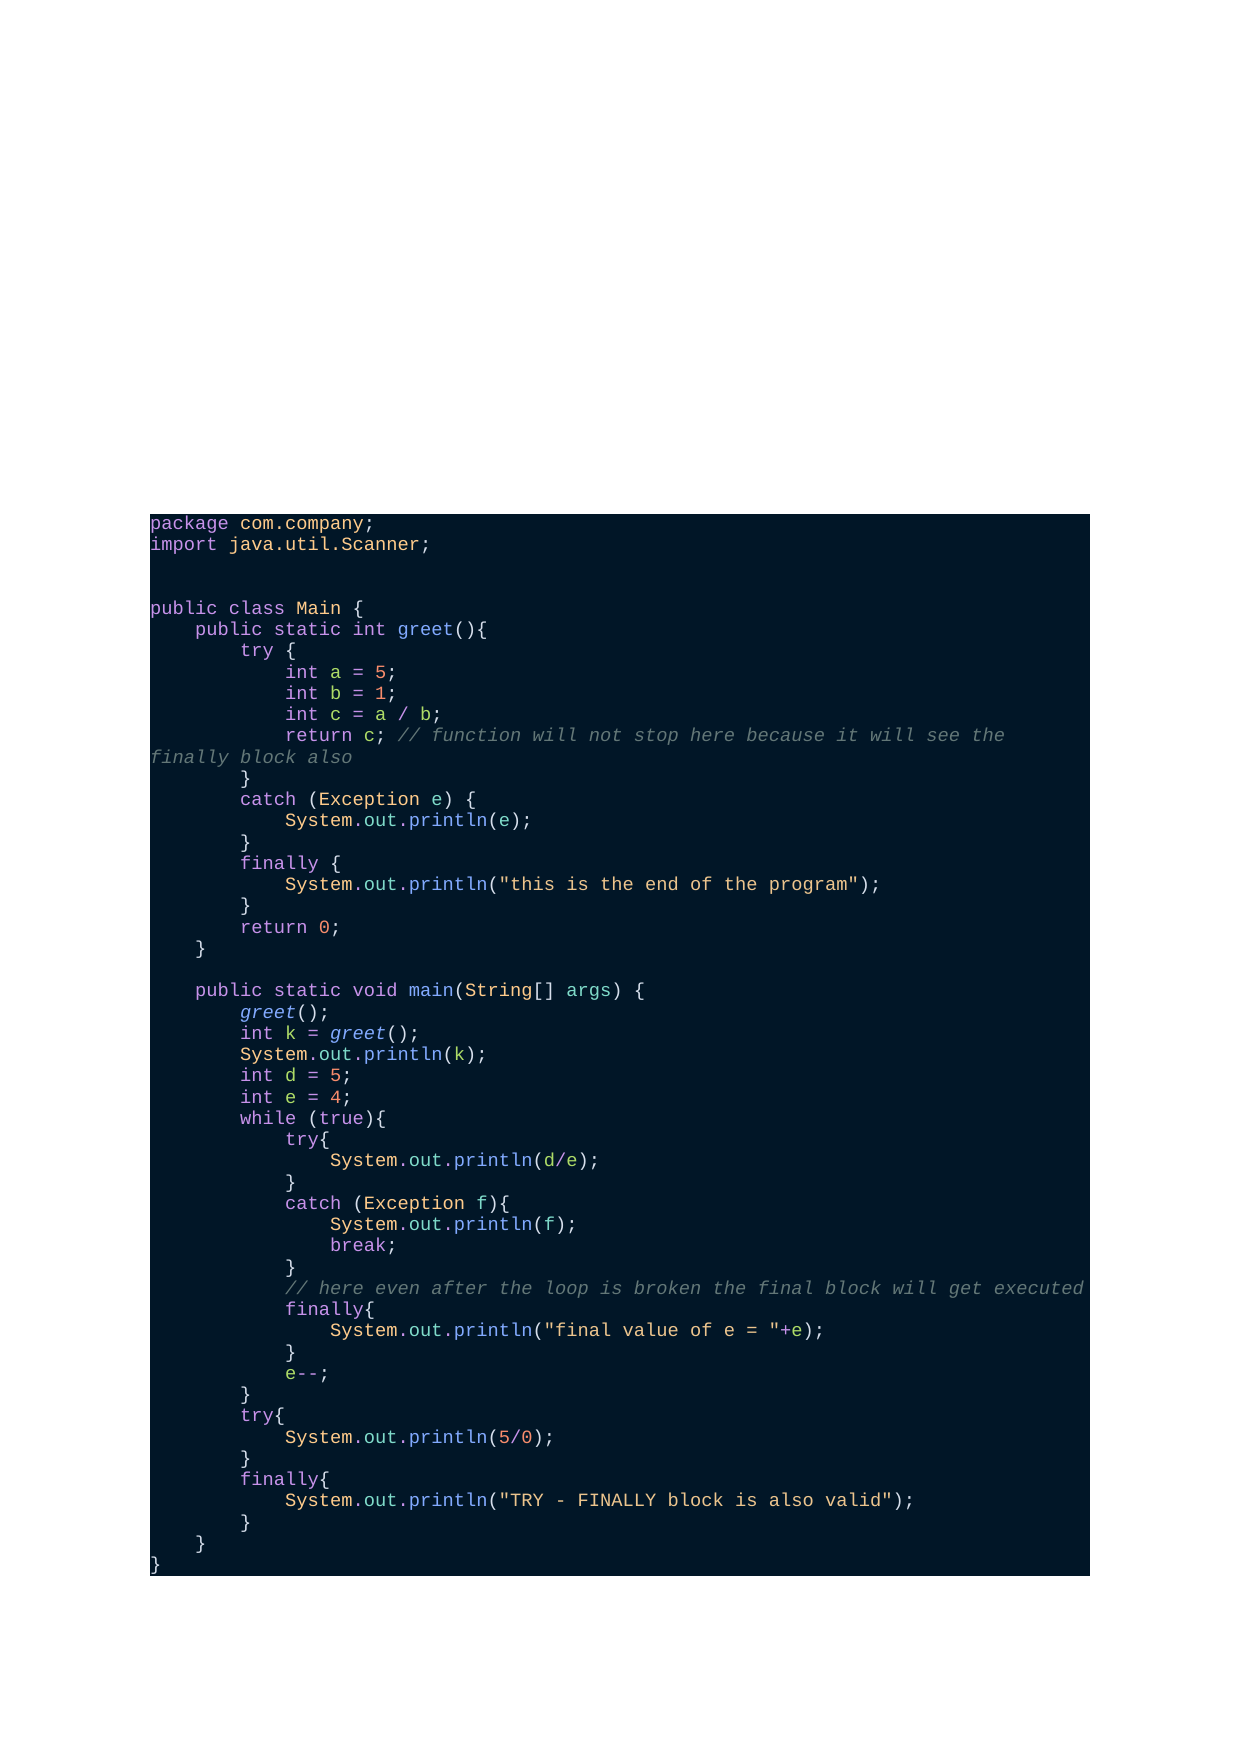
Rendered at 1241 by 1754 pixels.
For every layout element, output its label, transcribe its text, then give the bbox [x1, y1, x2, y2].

text package com.company; import java.util.Scanner; public class Main { public static int greet(){ try { int a = 5; int b = 1; int c = a / b; return c; // function will not stop here because it will see the finally block also } catch (Exception e) { System.out.println(e); } finally { System.out.println("this is the end of the program"); } return 0; } public static void main(String[] args) { greet(); int k = greet(); System.out.println(k); int d = 5; int e = 4; while (true){ try{ System.out.println(d/e); } catch (Exception f){ System.out.println(f); break; } // here even after the loop is broken the final block will get executed finally{ System.out.println("final value of e = "+e); } e--; } try{ System.out.println(5/0); } finally{ System.out.println("TRY - FINALLY block is also valid"); } } } [150, 514, 1090, 1576]
